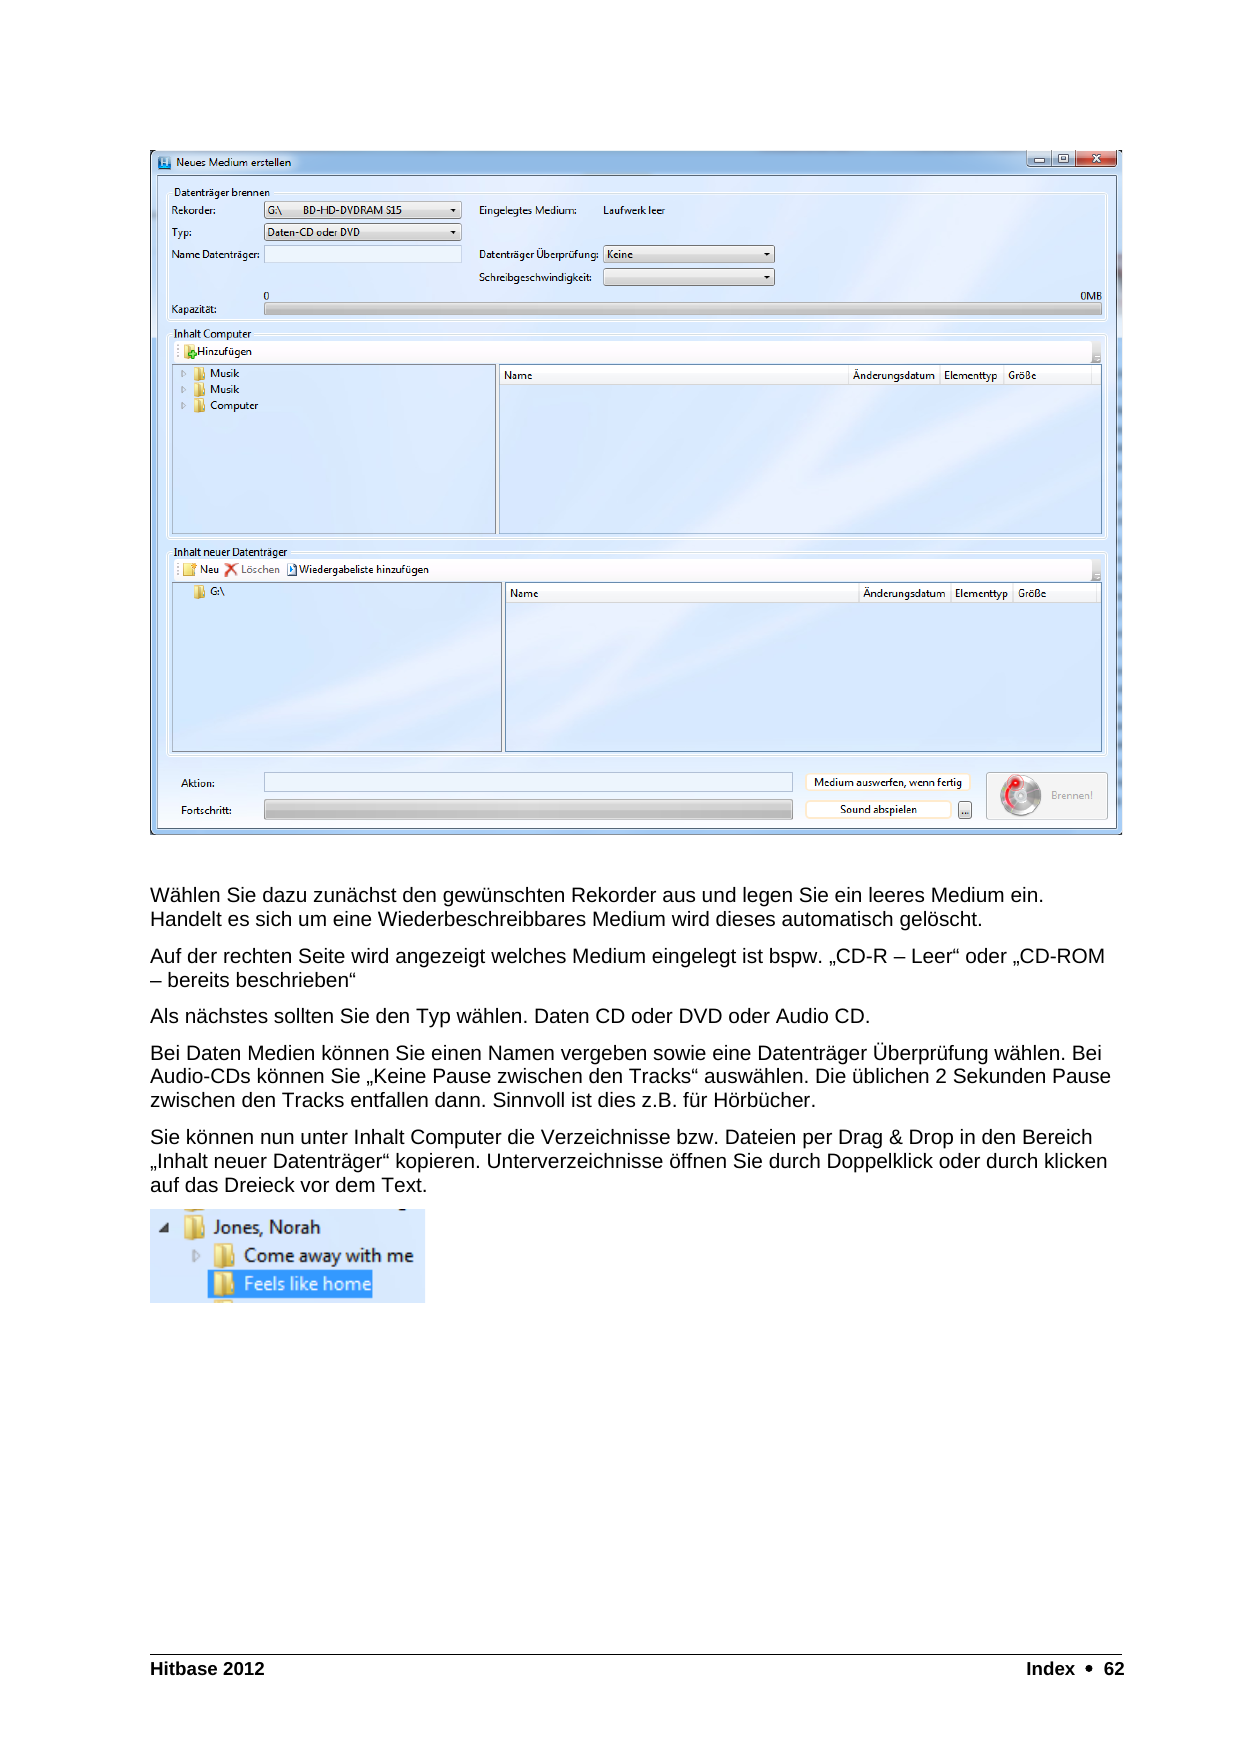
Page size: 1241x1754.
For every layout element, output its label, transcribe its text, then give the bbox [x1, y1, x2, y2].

picture [150, 1209, 426, 1303]
text Wählen Sie dazu zunächst den gewünschten Rekorder aus und legen Sie ein leeres Medium ein. Handelt es sich um eine Wiederbeschreibbares Medium wird dieses automatisch gelöscht. [150, 883, 1122, 931]
text Sie können nun unter Inhalt Computer die Verzeichnisse bzw. Dateien per Drag & Drop in den Bereich „Inhalt neuer Datenträger“ kopieren. Unterverzeichnisse öffnen Sie durch Doppelklick oder durch klicken auf das Dreieck vor dem Text. [150, 1125, 1122, 1197]
text Bei Daten Medien können Sie einen Namen vergeben sowie eine Datenträger Überprüfung wählen. Bei Audio-CDs können Sie „Keine Pause zwischen den Tracks“ auswählen. Die üblichen 2 Sekunden Pause zwischen den Tracks entfallen dann. Sinnvoll ist dies z.B. für Hörbücher. [150, 1040, 1122, 1112]
text Als nächstes sollten Sie den Typ wählen. Daten CD oder DVD oder Audio CD. [150, 1004, 1122, 1028]
picture [150, 150, 1123, 835]
text Auf der rechten Seite wird angezeigt welches Medium eingelegt ist bspw. „CD-R – Leer“ oder „CD-ROM – bereits beschrieben“ [150, 943, 1122, 991]
